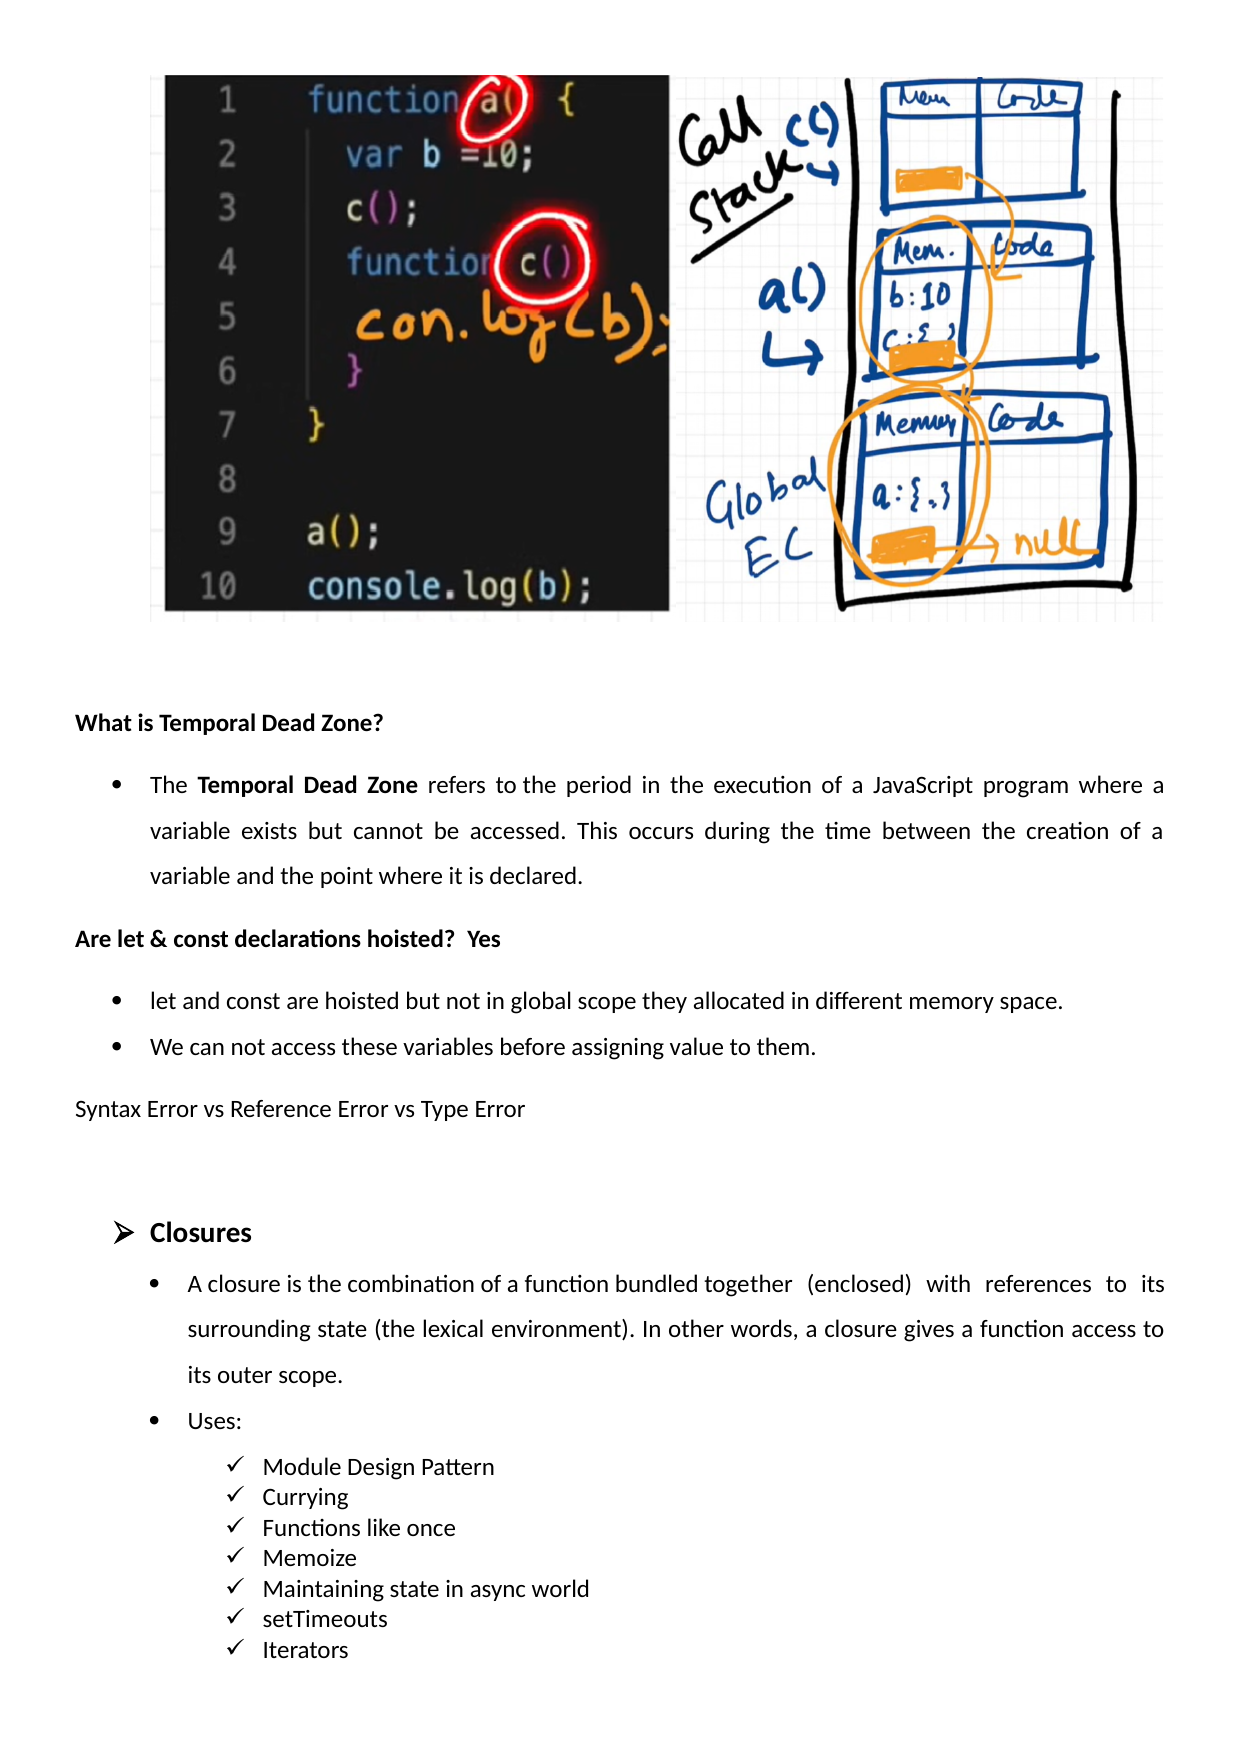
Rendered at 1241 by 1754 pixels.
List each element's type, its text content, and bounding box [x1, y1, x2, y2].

list Module Design Pattern [225, 1451, 1165, 1481]
list Iterators [225, 1634, 1165, 1664]
list let and const are hoisted but not in global scope they allocated in different memory space. [112, 985, 1165, 1016]
text Are let & const declarations hoisted? Yes [75, 923, 1165, 953]
picture [150, 75, 1164, 622]
list A closure is the combination of a function bundled toge ther (enclosed) with references to its surrounding state (the lexical environment). In other words, a closure gives a function access to its outer scope. [150, 1268, 1165, 1390]
list Closures [112, 1214, 1165, 1250]
list Uses: [150, 1405, 1165, 1436]
text Syntax Error vs Reference Error vs Type Error [75, 1093, 1165, 1124]
list setTimeouts [225, 1603, 1165, 1634]
list Maintaining state in async world [225, 1573, 1165, 1603]
text What is Temporal Dead Zone? [75, 707, 1165, 737]
list Memoize [225, 1542, 1165, 1573]
list We can not access these variables before assigning value to them. [112, 1031, 1165, 1062]
list Currying [225, 1481, 1165, 1512]
list Functions like once [225, 1512, 1165, 1542]
list The Temporal Dead Zone refers to the period in the execution of a JavaScript program where a variable exists but cannot be accessed. This occurs during the time between the creation of a variable and the point where it is declared. [112, 769, 1165, 891]
